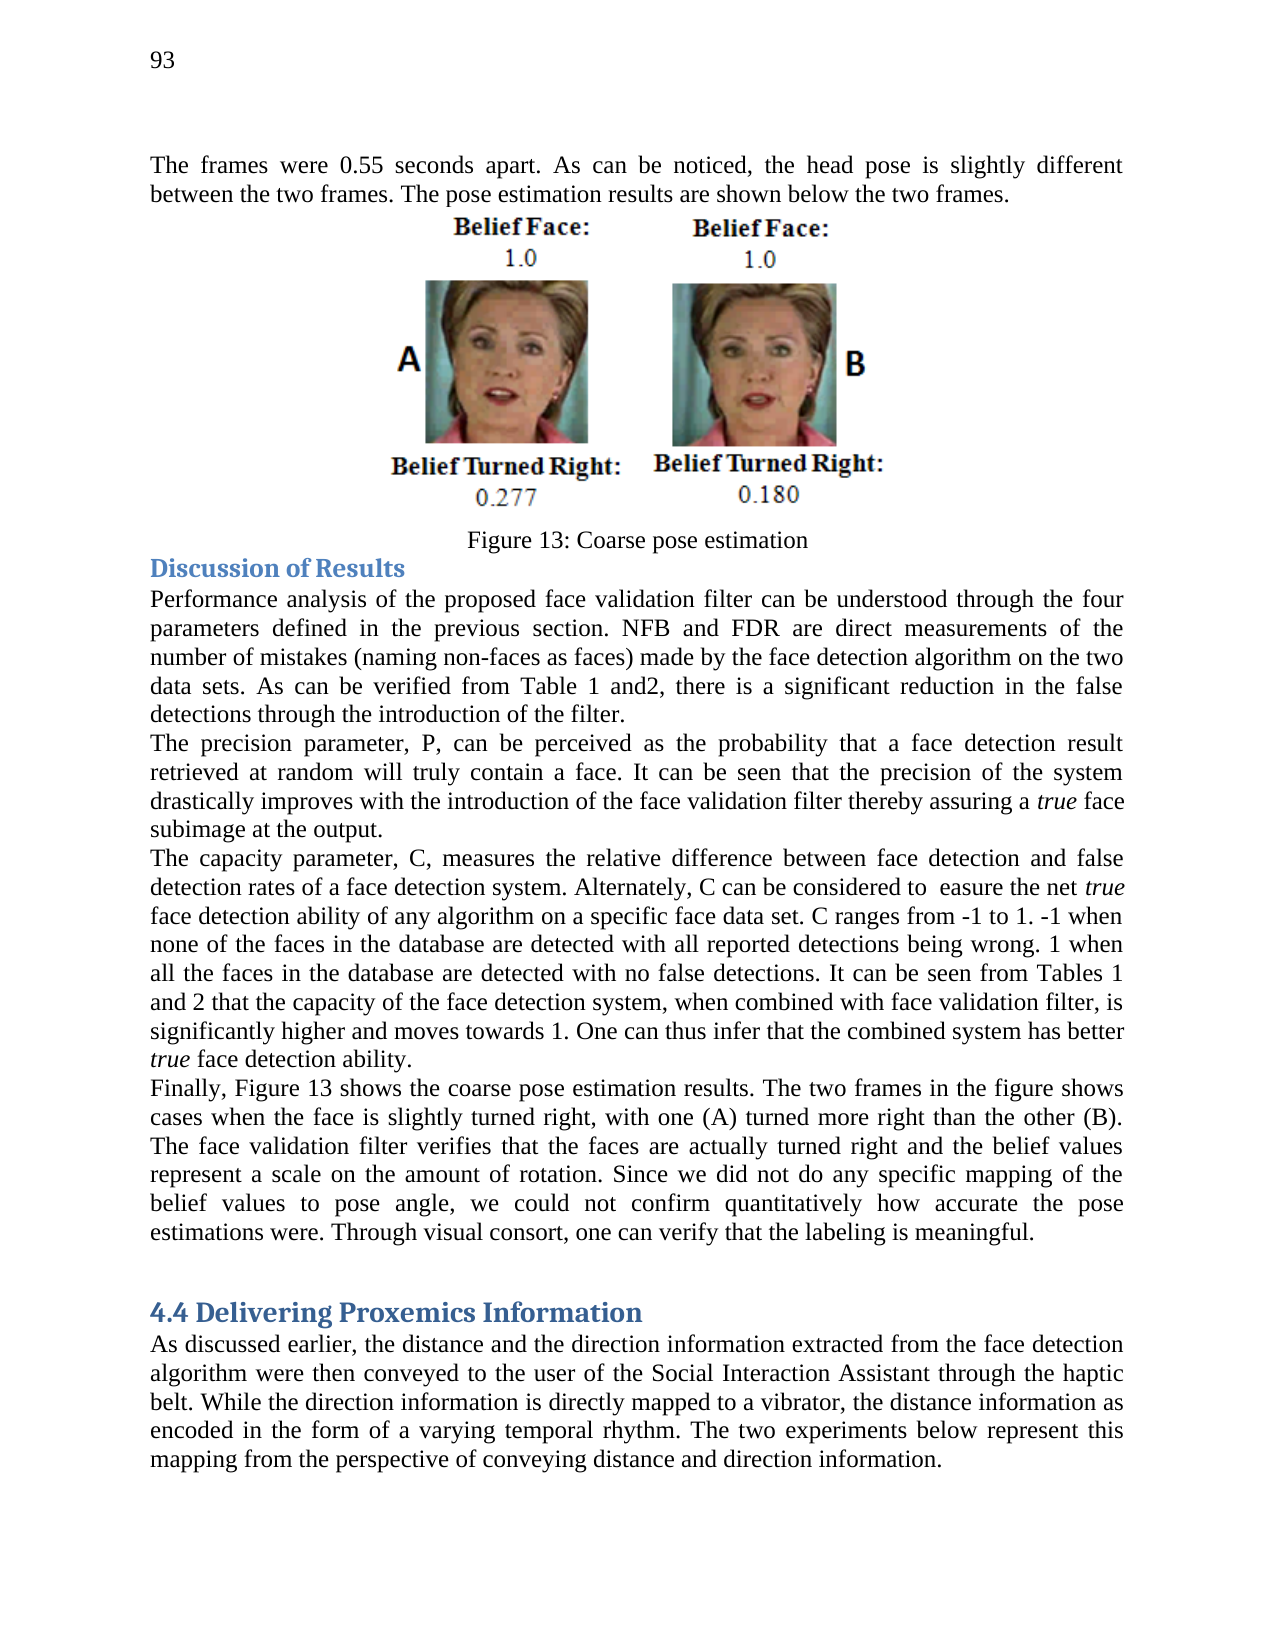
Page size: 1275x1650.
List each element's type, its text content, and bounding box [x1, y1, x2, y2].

picture [371, 207, 904, 525]
text Discussion of Results [150, 553, 1125, 584]
text The capacity parameter, C, measures the relative difference between face detection and false detection rates of a face detection system. Alternately, C can be considered to easure the net true face detection ability of any algorithm on a specific face data set. C ranges from -1 to 1. -1 when none of the faces in the database are detected with all reported detections being wrong. 1 when all the faces in the database are detected with no false detections. It can be seen from Tables 1 and 2 that the capacity of the face detection system, when combined with face validation filter, is significantly higher and moves towards 1. One can thus infer that the combined system has better true face detection ability. [150, 843, 1125, 1073]
text Finally, Figure 13 shows the coarse pose estimation results. The two frames in the figure shows cases when the face is slightly turned right, with one (A) turned more right than the other (B). The face validation filter verifies that the faces are actually turned right and the belief values represent a scale on the amount of rotation. Since we did not do any specific mapping of the belief values to pose angle, we could not confirm quantitatively how accurate the pose estimations were. Through visual consort, one can verify that the labeling is meaningful. [150, 1073, 1125, 1246]
text Figure 13: Coarse pose estimation [150, 525, 1125, 553]
subtitle 4.4 Delivering Proxemics Information [150, 1296, 1125, 1329]
text The precision parameter, P, can be perceived as the probability that a face detection result retrieved at random will truly contain a face. It can be seen that the precision of the system drastically improves with the introduction of the face validation filter thereby assuring a true face subimage at the output. [150, 728, 1125, 843]
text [150, 150, 1125, 207]
text Performance analysis of the proposed face validation filter can be understood through the four parameters defined in the previous section. NFB and FDR are direct measurements of the number of mistakes (naming non-faces as faces) made by the face detection algorithm on the two data sets. As can be verified from Table 1 and2, there is a significant reduction in the false detections through the introduction of the filter. [150, 584, 1125, 728]
text As discussed earlier, the distance and the direction information extracted from the face detection algorithm were then conveyed to the user of the Social Interaction Assistant through the haptic belt. While the direction information is directly mapped to a vibrator, the distance information as encoded in the form of a varying temporal rhythm. The two experiments below represent this mapping from the perspective of conveying distance and direction information. [150, 1329, 1125, 1473]
